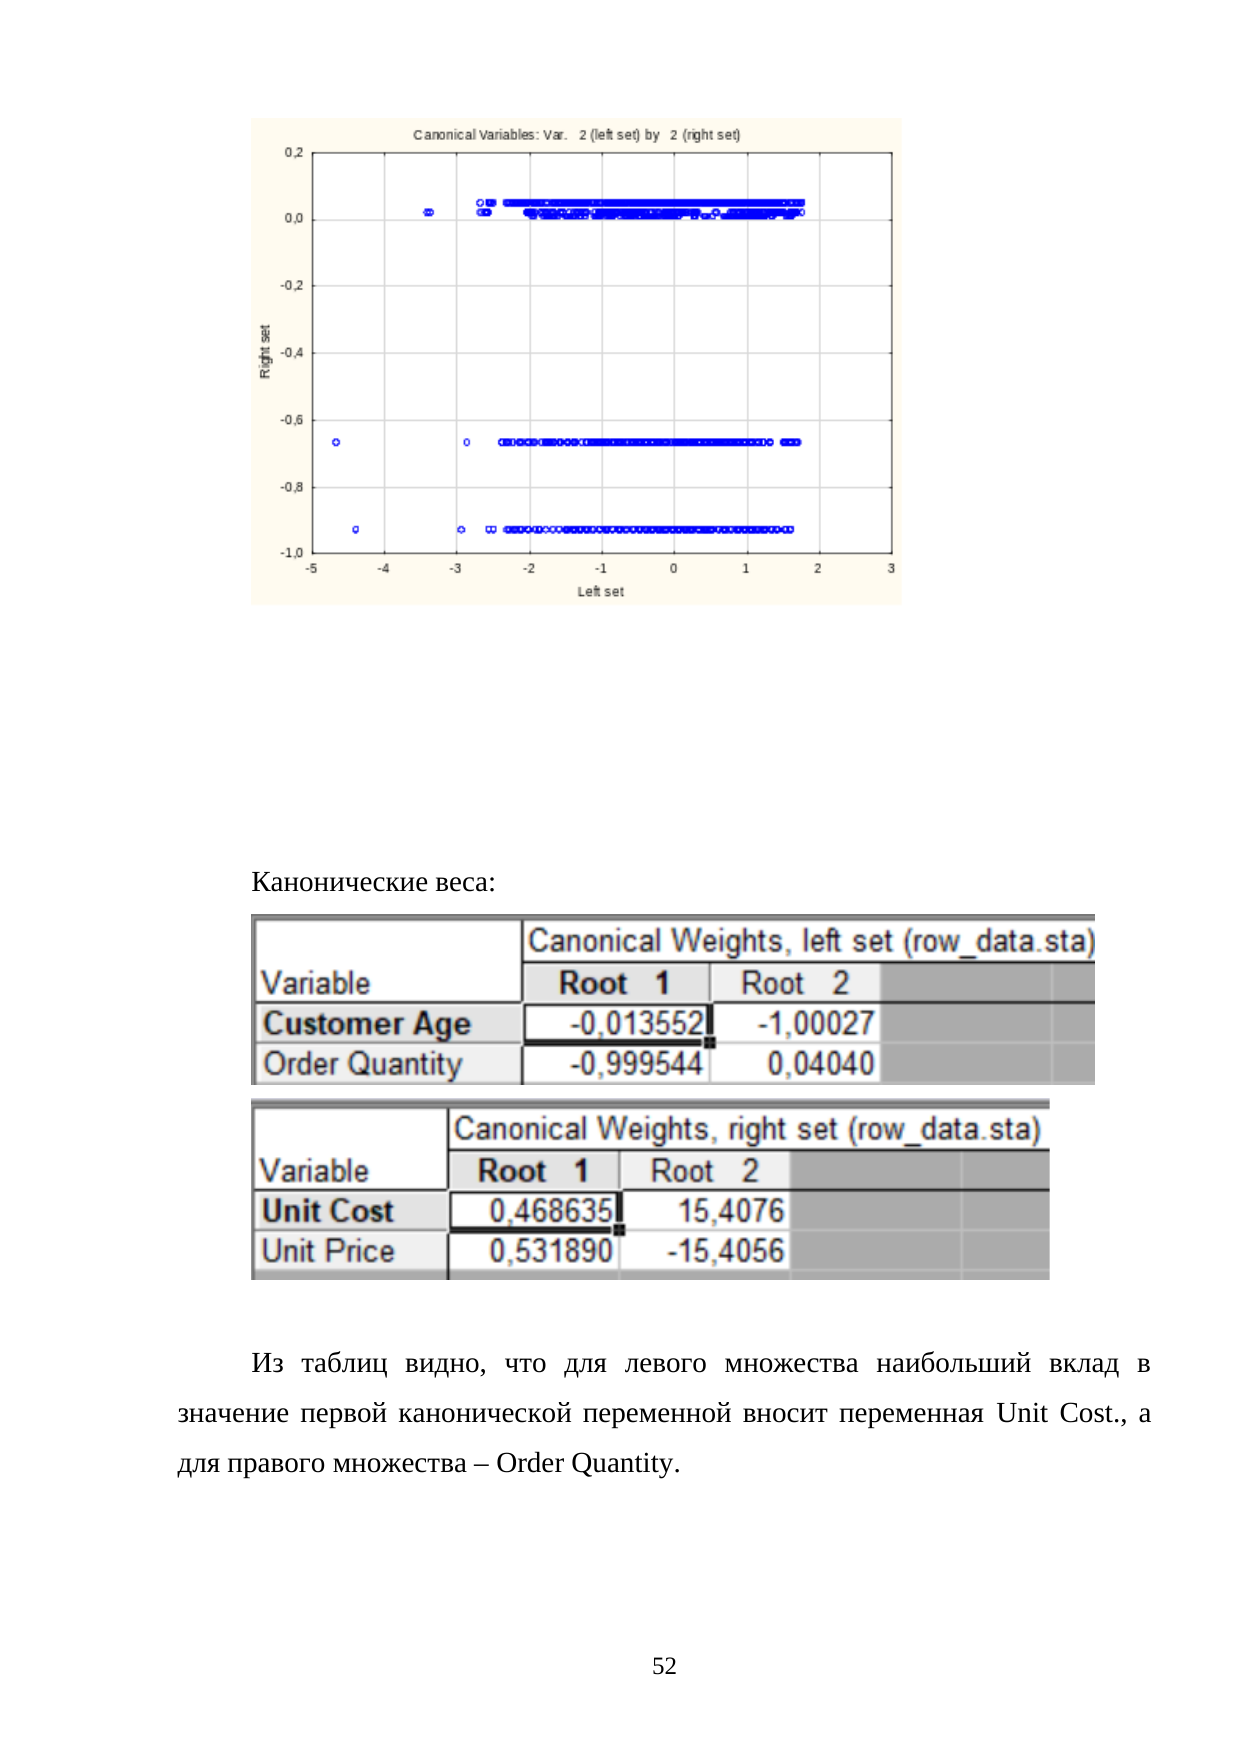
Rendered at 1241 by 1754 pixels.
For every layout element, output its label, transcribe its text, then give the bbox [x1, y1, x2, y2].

text Канонические веса: [177, 864, 1152, 897]
picture [251, 914, 1095, 1085]
picture [251, 1098, 1050, 1280]
text Из таблиц видно, что для левого множества наибольший вклад в значение первой канонической переменной вносит переменная Unit Cost., а для правого множества – Order Quantity. [177, 1345, 1152, 1479]
